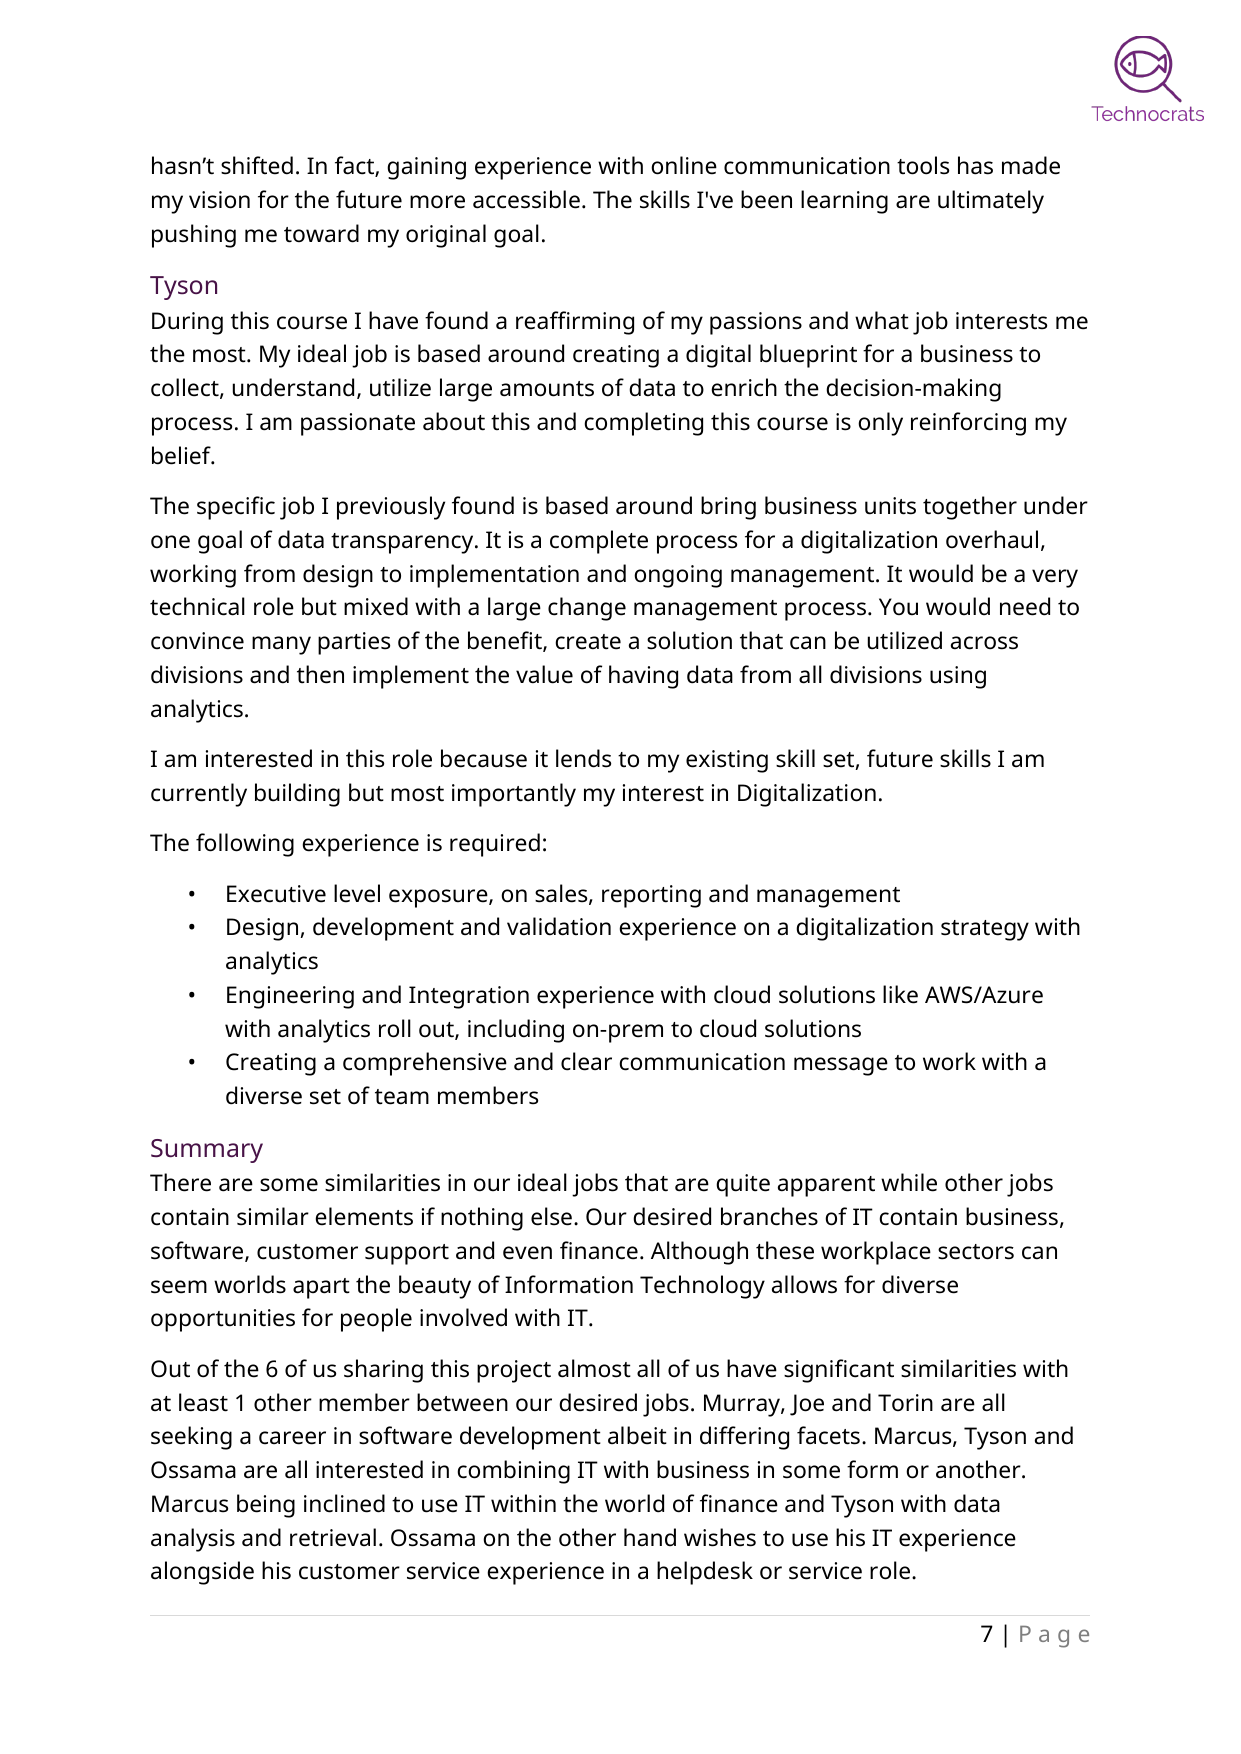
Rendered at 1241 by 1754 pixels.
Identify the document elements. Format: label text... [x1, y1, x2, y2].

text There are some similarities in our ideal jobs that are quite apparent while other jobs contain similar elements if nothing else. Our desired branches of IT contain business, software, customer support and even finance. Although these workplace sectors can seem worlds apart the beauty of Information Technology allows for diverse opportunities for people involved with IT. [150, 1167, 1090, 1333]
list Design, development and validation experience on a digitalization strategy with analytics [187, 911, 1090, 976]
picture [1090, 36, 1205, 122]
text The following experience is required: [150, 827, 1090, 858]
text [150, 150, 1090, 249]
list Executive level exposure, on sales, reporting and management [187, 878, 1090, 909]
text The specific job I previously found is based around bring business units together under one goal of data transparency. It is a complete process for a digitalization overhaul, working from design to implementation and ongoing management. It would be a very technical role but mixed with a large change management process. You would need to convince many parties of the benefit, create a solution that can be utilized across divisions and then implement the value of having data from all divisions using analytics. [150, 490, 1090, 724]
list Engineering and Integration experience with cloud solutions like AWS/Azure with analytics roll out, including on-prem to cloud solutions [187, 979, 1090, 1044]
text I am interested in this role because it lends to my existing skill set, future skills I am currently building but most importantly my interest in Digitalization. [150, 743, 1090, 808]
subtitle Tyson [150, 268, 1090, 302]
text Out of the 6 of us sharing this project almost all of us have significant similarities with at least 1 other member between our desired jobs. Murray, Joe and Torin are all seeking a career in software development albeit in differing facets. Marcus, Tyson and Ossama are all interested in combining IT with business in some form or another. Marcus being inclined to use IT within the world of finance and Tyson with data analysis and retrieval. Ossama on the other hand wishes to use his IT experience alongside his customer service experience in a helpdesk or service role. [150, 1353, 1090, 1586]
subtitle Summary [150, 1131, 1090, 1164]
list Creating a comprehensive and clear communication message to work with a diverse set of team members [187, 1046, 1090, 1111]
text During this course I have found a reaffirming of my passions and what job interests me the most. My ideal job is based around creating a digital blueprint for a business to collect, understand, utilize large amounts of data to enrich the decision-making process. I am passionate about this and completing this course is only reinforcing my belief. [150, 305, 1090, 471]
